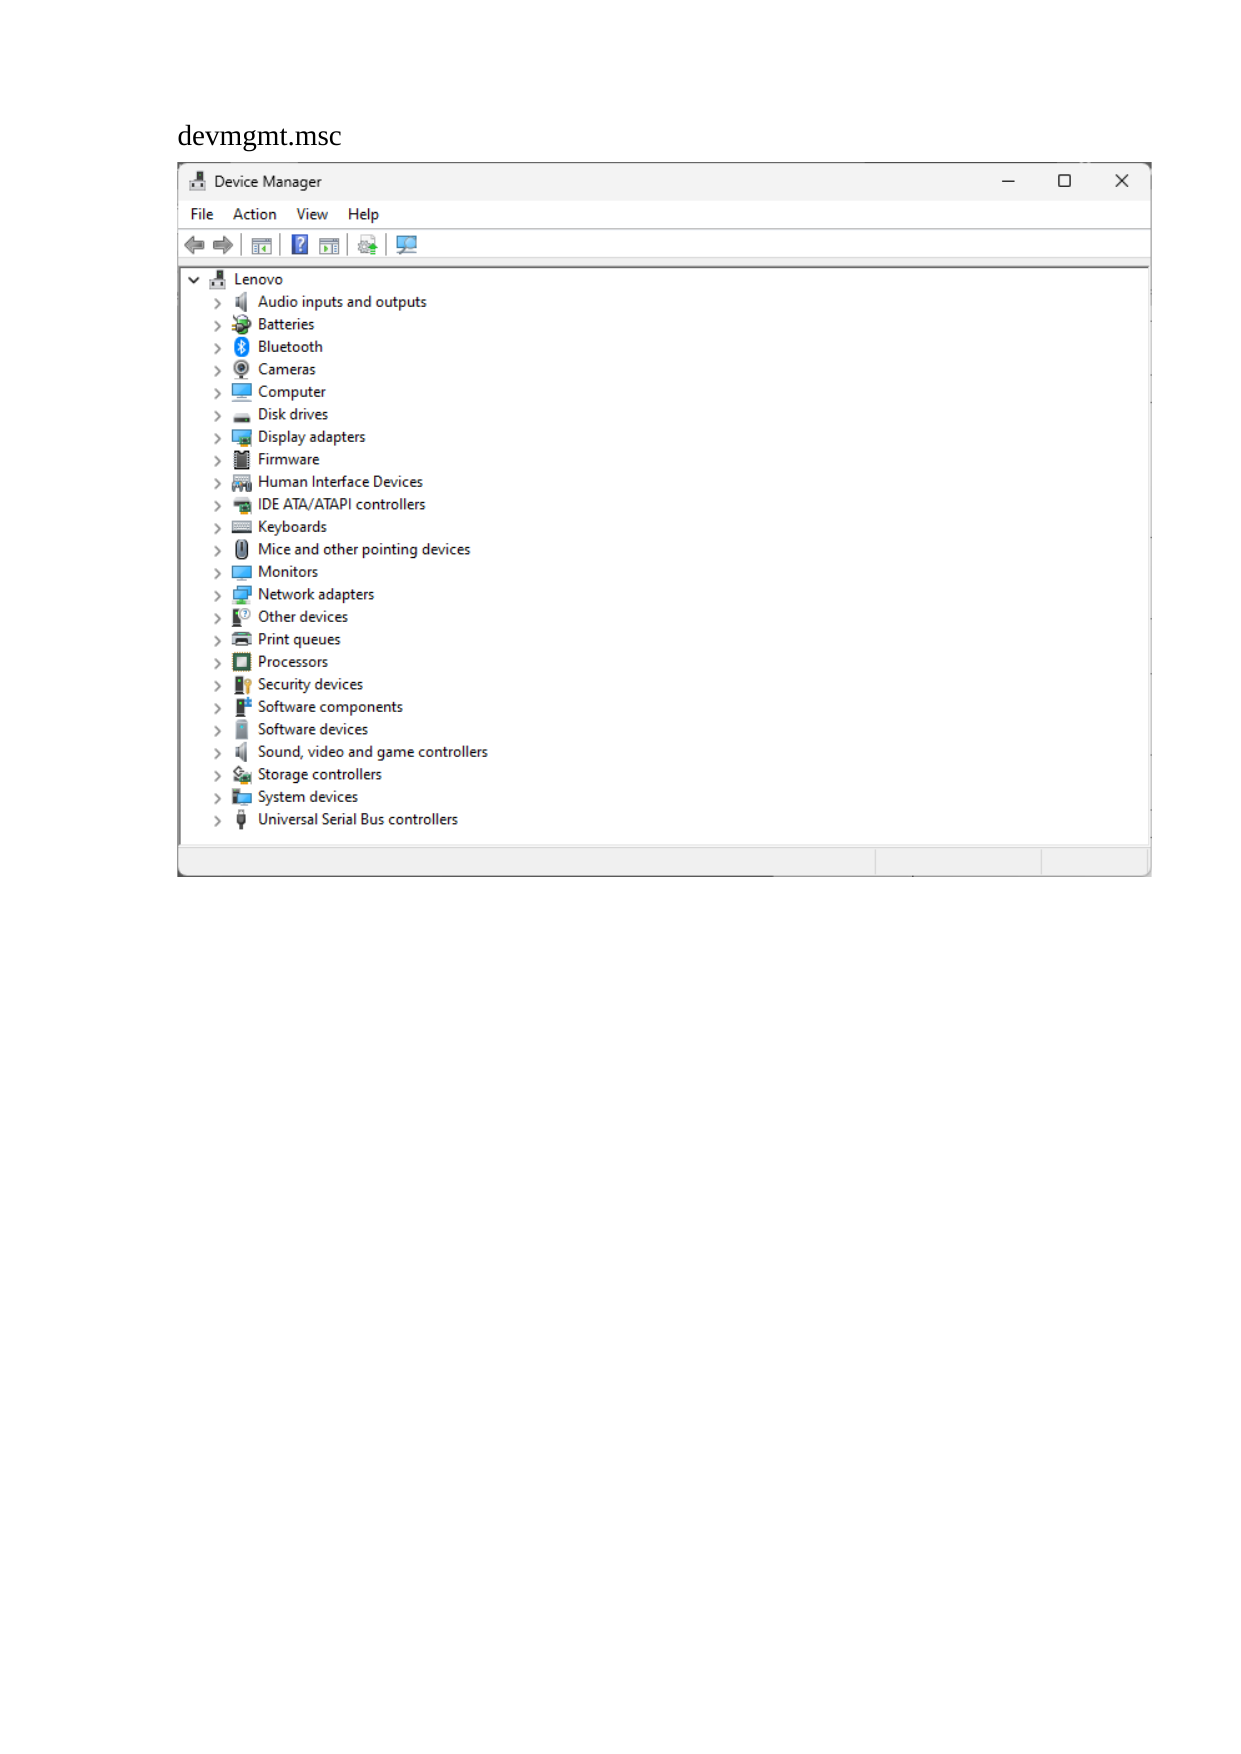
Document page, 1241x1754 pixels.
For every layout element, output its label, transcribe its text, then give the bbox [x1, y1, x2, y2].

text devmgmt.msc [177, 118, 1152, 152]
picture [177, 162, 1152, 877]
